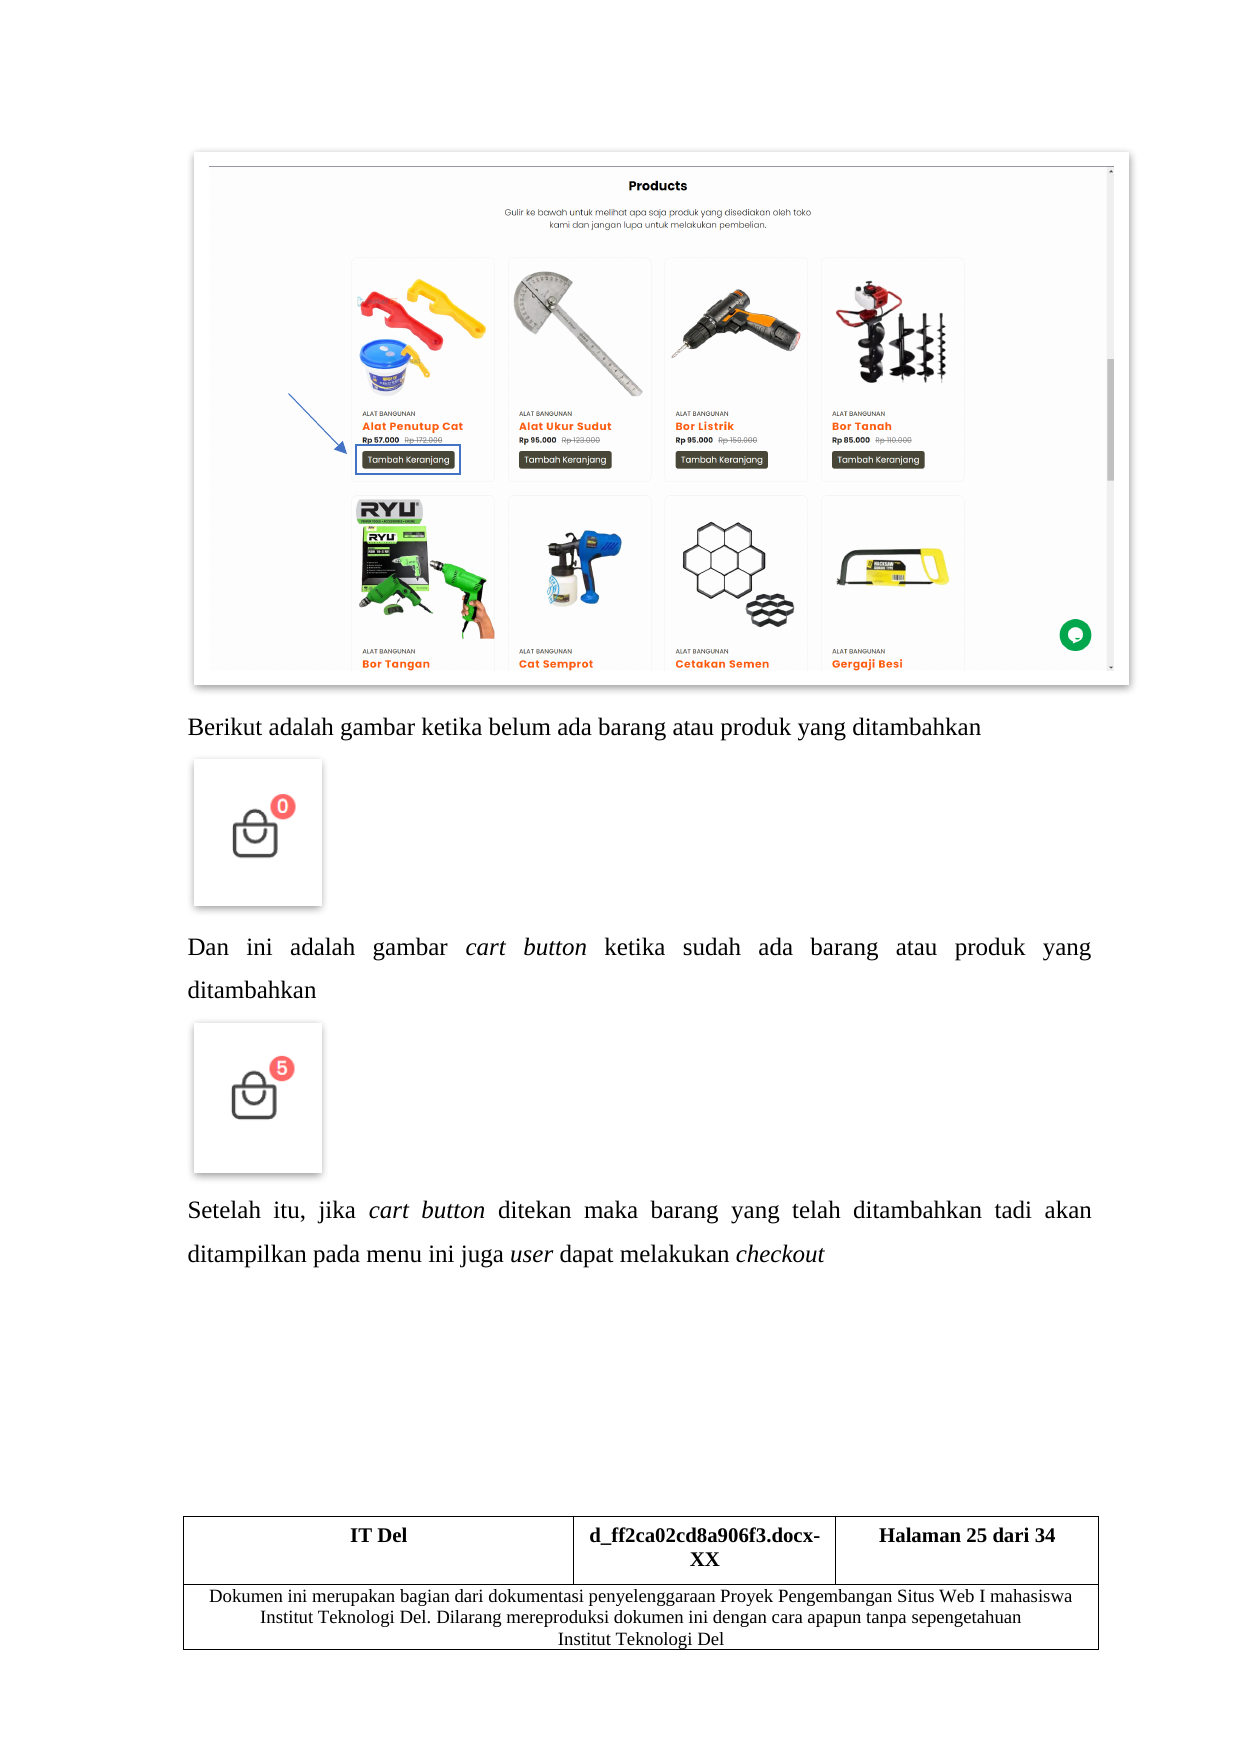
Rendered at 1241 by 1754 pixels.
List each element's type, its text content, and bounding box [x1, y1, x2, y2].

text Dan ini adalah gambar cart button ketika sudah ada barang atau produk yang ditambahkan [187, 932, 1092, 1004]
text Setelah itu, jika cart button ditekan maka barang yang telah ditambahkan tadi akan ditampilkan pada menu ini juga user dapat melakukan checkout [187, 1196, 1092, 1267]
picture [209, 774, 307, 892]
picture [209, 166, 1114, 671]
picture [209, 1037, 307, 1158]
text Berikut adalah gambar ketika belum ada barang atau produk yang ditambahkan [187, 712, 1092, 741]
